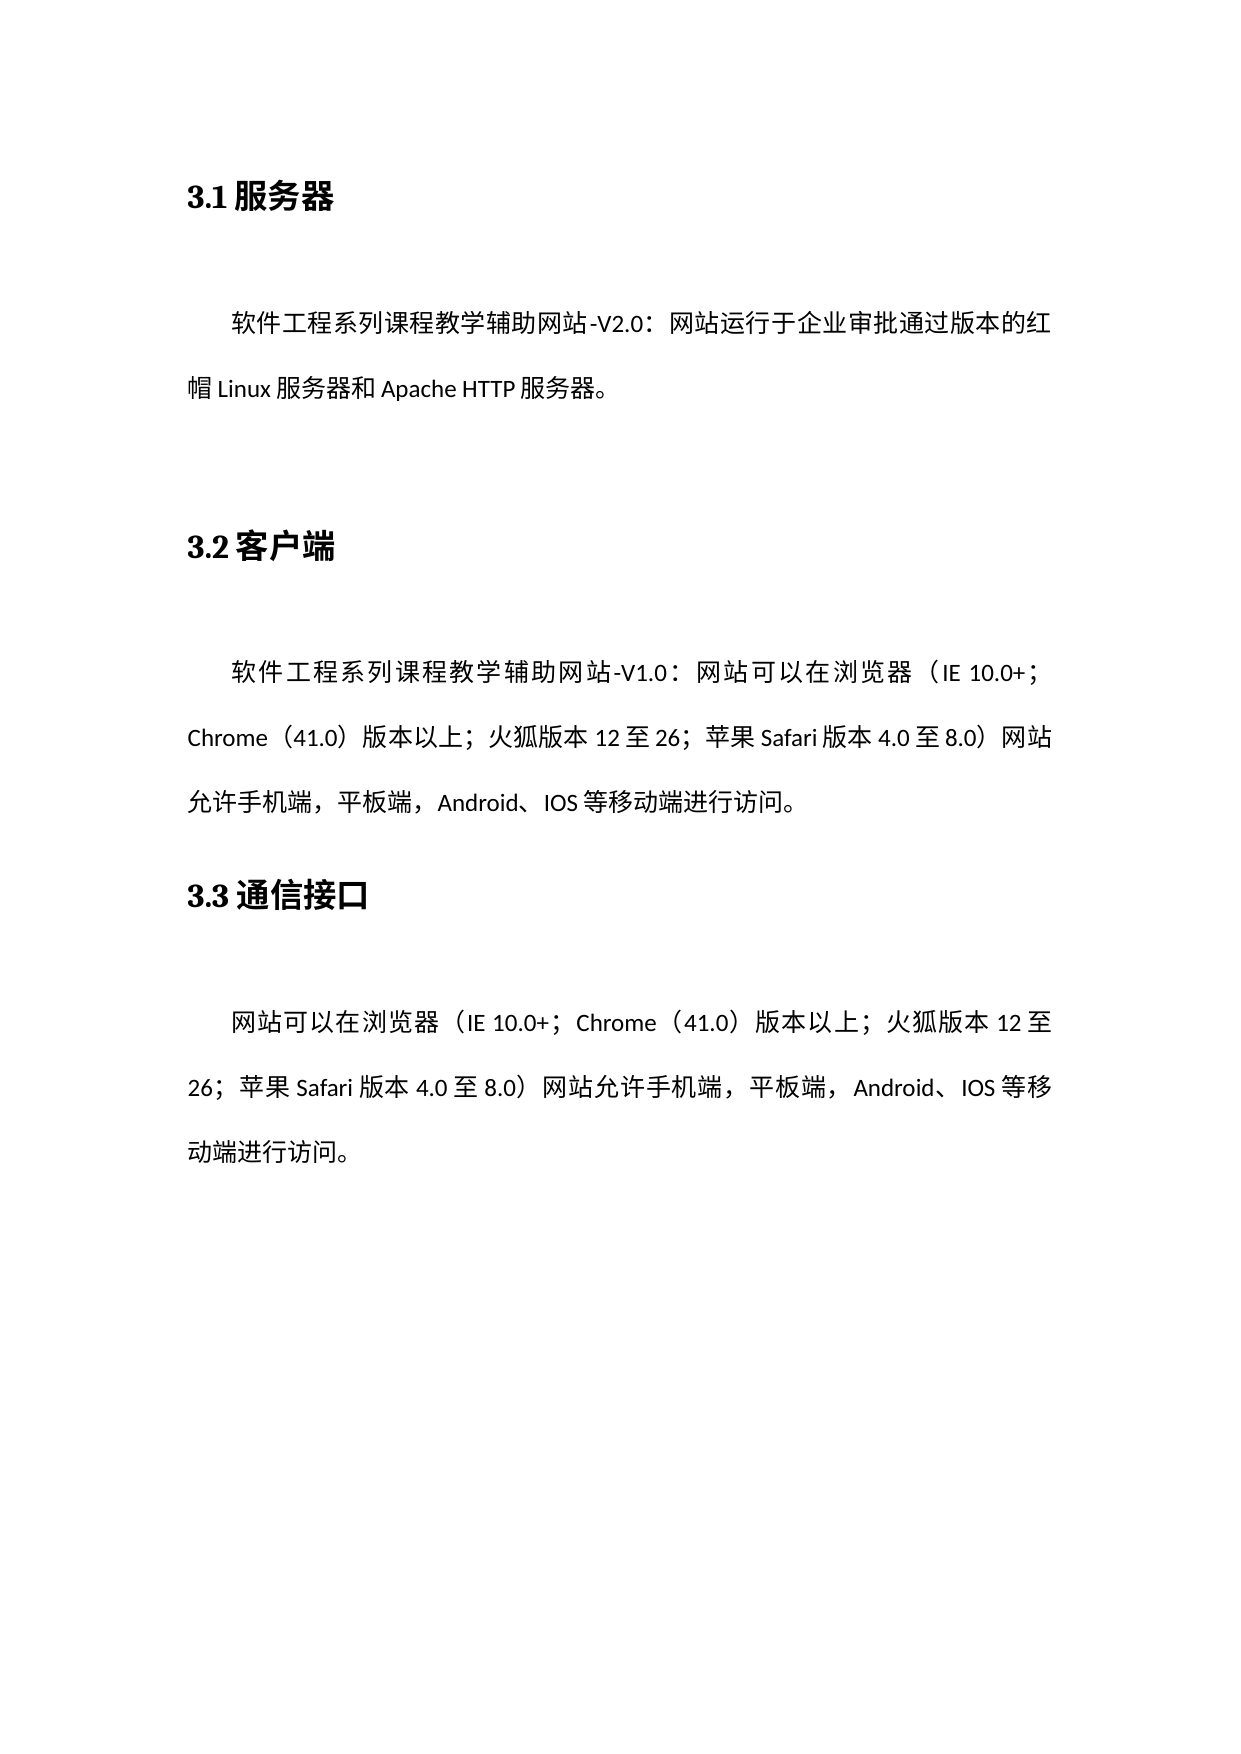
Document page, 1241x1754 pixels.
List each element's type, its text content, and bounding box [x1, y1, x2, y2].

text 软件工程系列课程教学辅助网站-V2.0：网站运行于企业审批通过版本的红帽Linux服务器和Apache HTTP服务器。 [187, 289, 1053, 419]
subtitle 3.3 通信接口 [187, 861, 1053, 926]
text 网站可以在浏览器（IE 10.0+；Chrome（41.0）版本以上；火狐版本12至26；苹果Safari版本4.0至8.0）网站允许手机端，平板端，Android、IOS等移动端进行访问。 [187, 988, 1053, 1183]
subtitle 3.1服务器 [187, 162, 1053, 227]
text 软件工程系列课程教学辅助网站-V1.0：网站可以在浏览器（IE 10.0+；Chrome（41.0）版本以上；火狐版本12至26；苹果Safari版本4.0至8.0）网站允许手机端，平板端，Android、IOS等移动端进行访问。 [187, 638, 1053, 833]
subtitle 3.2客户端 [187, 511, 1053, 576]
